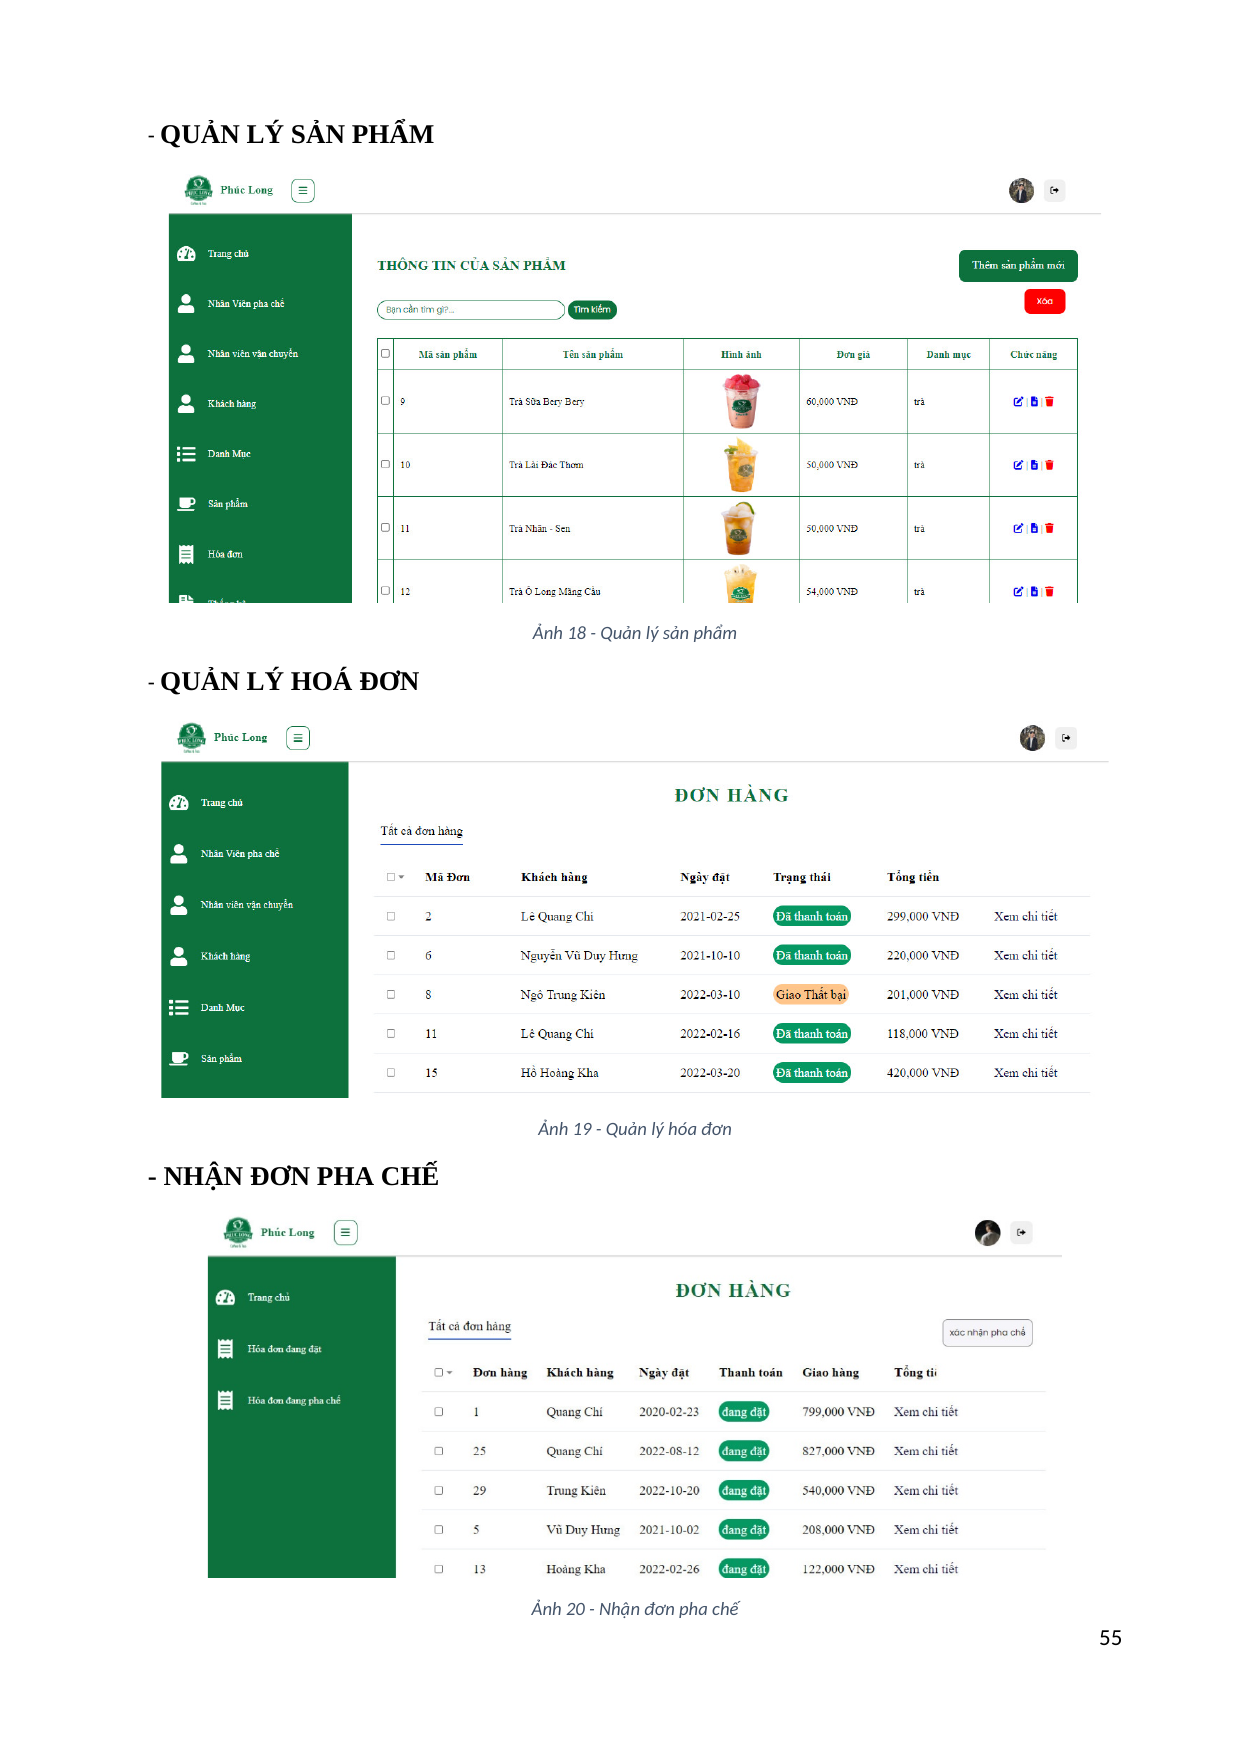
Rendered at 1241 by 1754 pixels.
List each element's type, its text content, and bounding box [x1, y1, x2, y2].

text - QUẢN LÝ SẢN PHẨM [148, 118, 1122, 149]
text Ảnh 20 - Nhận đơn pha chế [148, 1597, 1122, 1619]
text Ảnh 18 - Quản lý sản phẩm [148, 621, 1122, 644]
picture [161, 715, 1109, 1098]
picture [168, 168, 1102, 603]
picture [207, 1210, 1062, 1578]
text - NHẬN ĐƠN PHA CHẾ [148, 1160, 1122, 1192]
text - QUẢN LÝ HOÁ ĐƠN [148, 665, 1122, 696]
text Ảnh 19 - Quản lý hóa đơn [148, 1117, 1122, 1139]
